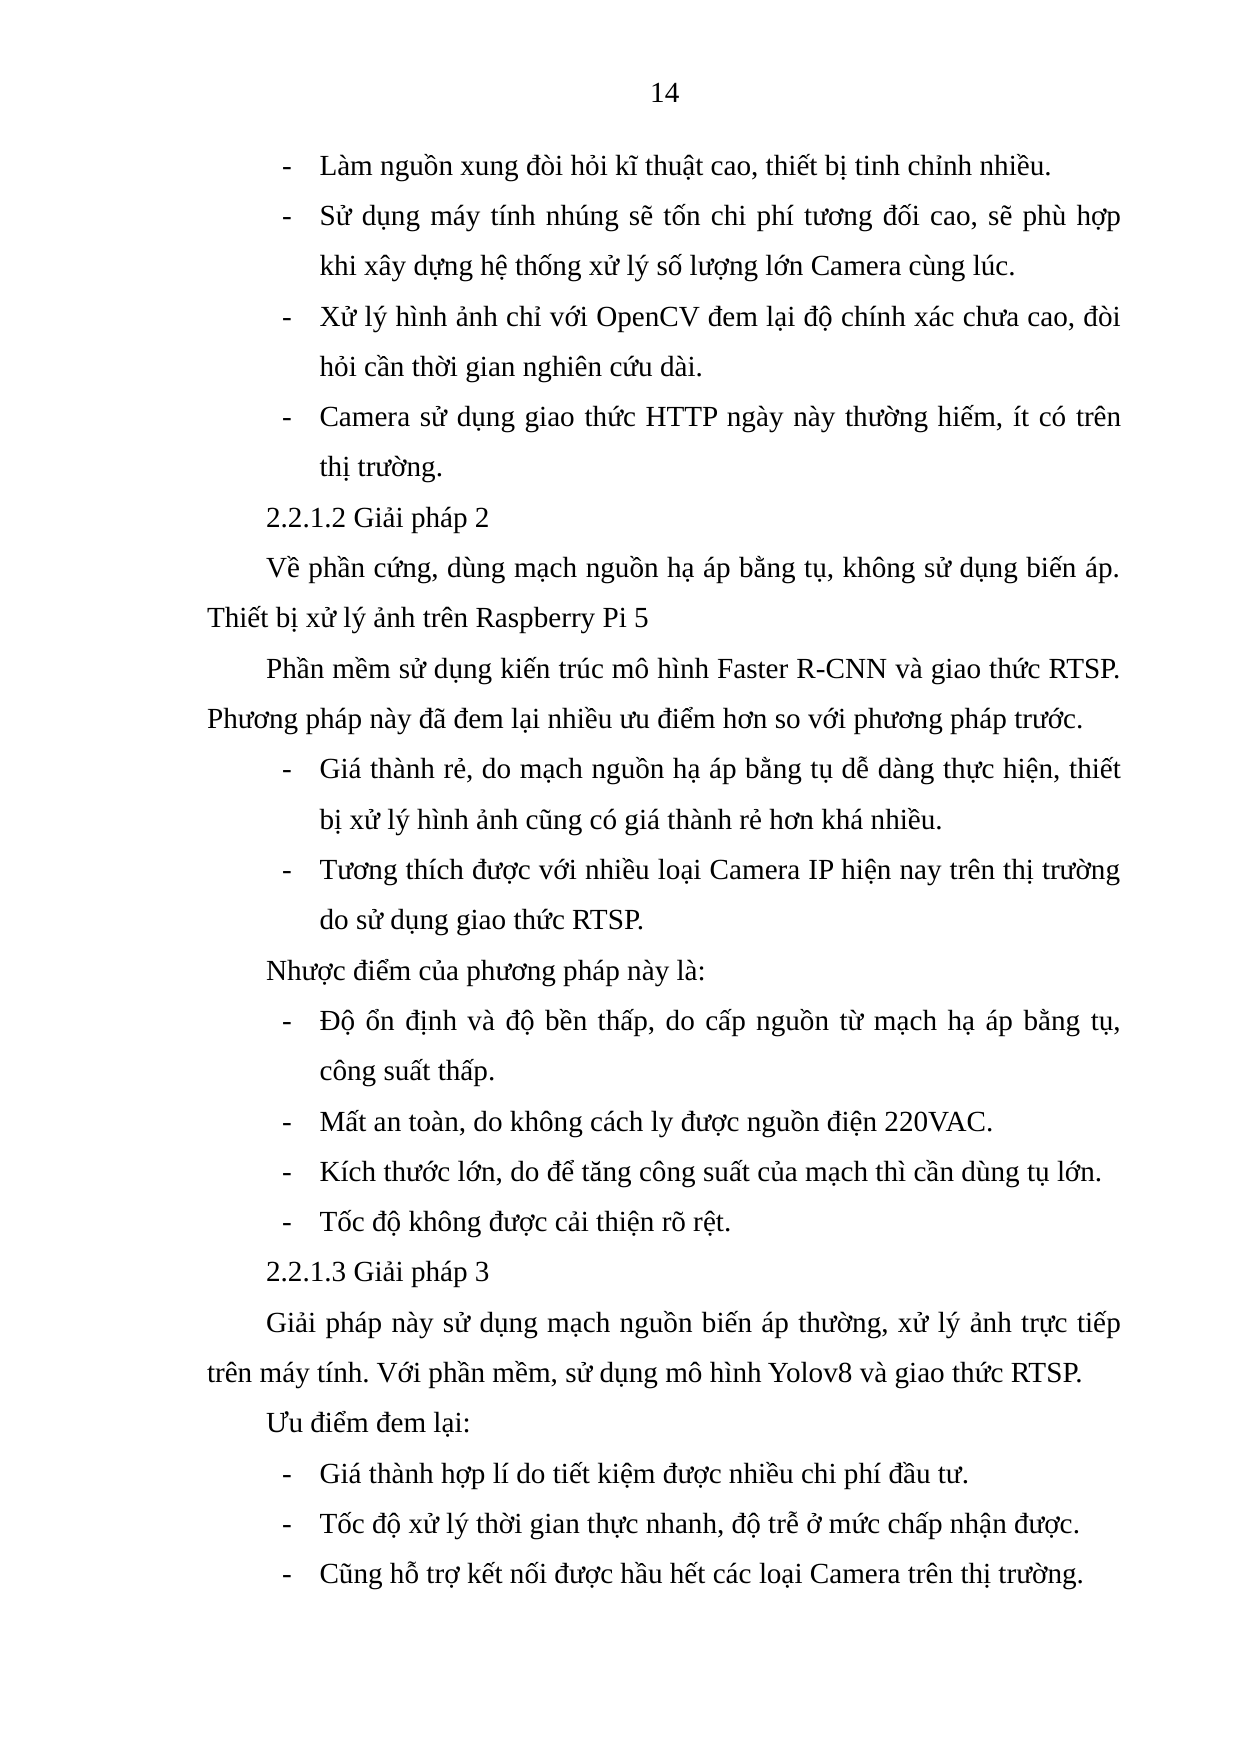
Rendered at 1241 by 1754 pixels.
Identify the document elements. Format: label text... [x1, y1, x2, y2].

subtitle Giải pháp 2 [266, 500, 1122, 533]
list Tốc độ không được cải thiện rõ rệt. [282, 1204, 1122, 1238]
list Ưu điểm đem lại: [207, 1406, 1122, 1439]
list Sử dụng máy tính nhúng sẽ tốn chi phí tương đối cao, sẽ phù hợp khi xây dựng hệ thống xử lý số lượng lớn Camera cùng lúc. [282, 198, 1122, 282]
list Làm nguồn xung đòi hỏi kĩ thuật cao, thiết bị tinh chỉnh nhiều. [282, 148, 1122, 181]
list Kích thước lớn, do để tăng công suất của mạch thì cần dùng tụ lớn. [282, 1154, 1122, 1187]
list Xử lý hình ảnh chỉ với OpenCV đem lại độ chính xác chưa cao, đòi hỏi cần thời gian nghiên cứu dài. [282, 299, 1122, 382]
list Tốc độ xử lý thời gian thực nhanh, độ trễ ở mức chấp nhận được. [282, 1506, 1122, 1540]
list Giải pháp này sử dụng mạch nguồn biến áp thường, xử lý ảnh trực tiếp trên máy tính. Với phần mềm, sử dụng mô hình Yolov8 và giao thức RTSP. [207, 1305, 1122, 1389]
list Mất an toàn, do không cách ly được nguồn điện 220VAC. [282, 1104, 1122, 1137]
list Phần mềm sử dụng kiến trúc mô hình Faster R-CNN và giao thức RTSP. Phương pháp này đã đem lại nhiều ưu điểm hơn so với phương pháp trước. [207, 651, 1122, 735]
list Giá thành rẻ, do mạch nguồn hạ áp bằng tụ dễ dàng thực hiện, thiết bị xử lý hình ảnh cũng có giá thành rẻ hơn khá nhiều. [282, 751, 1122, 835]
list Độ ổn định và độ bền thấp, do cấp nguồn từ mạch hạ áp bằng tụ, công suất thấp. [282, 1003, 1122, 1087]
list Nhược điểm của phương pháp này là: [207, 953, 1122, 986]
list Về phần cứng, dùng mạch nguồn hạ áp bằng tụ, không sử dụng biến áp. Thiết bị xử lý ảnh trên Raspberry Pi 5 [207, 550, 1122, 634]
list Tương thích được với nhiều loại Camera IP hiện nay trên thị trường do sử dụng giao thức RTSP. [282, 852, 1122, 936]
subtitle Giải pháp 3 [266, 1254, 1122, 1288]
list Giá thành hợp lí do tiết kiệm được nhiều chi phí đầu tư. [282, 1456, 1122, 1489]
list Camera sử dụng giao thức HTTP ngày này thường hiếm, ít có trên thị trường. [282, 399, 1122, 483]
list Cũng hỗ trợ kết nối được hầu hết các loại Camera trên thị trường. [282, 1556, 1122, 1590]
